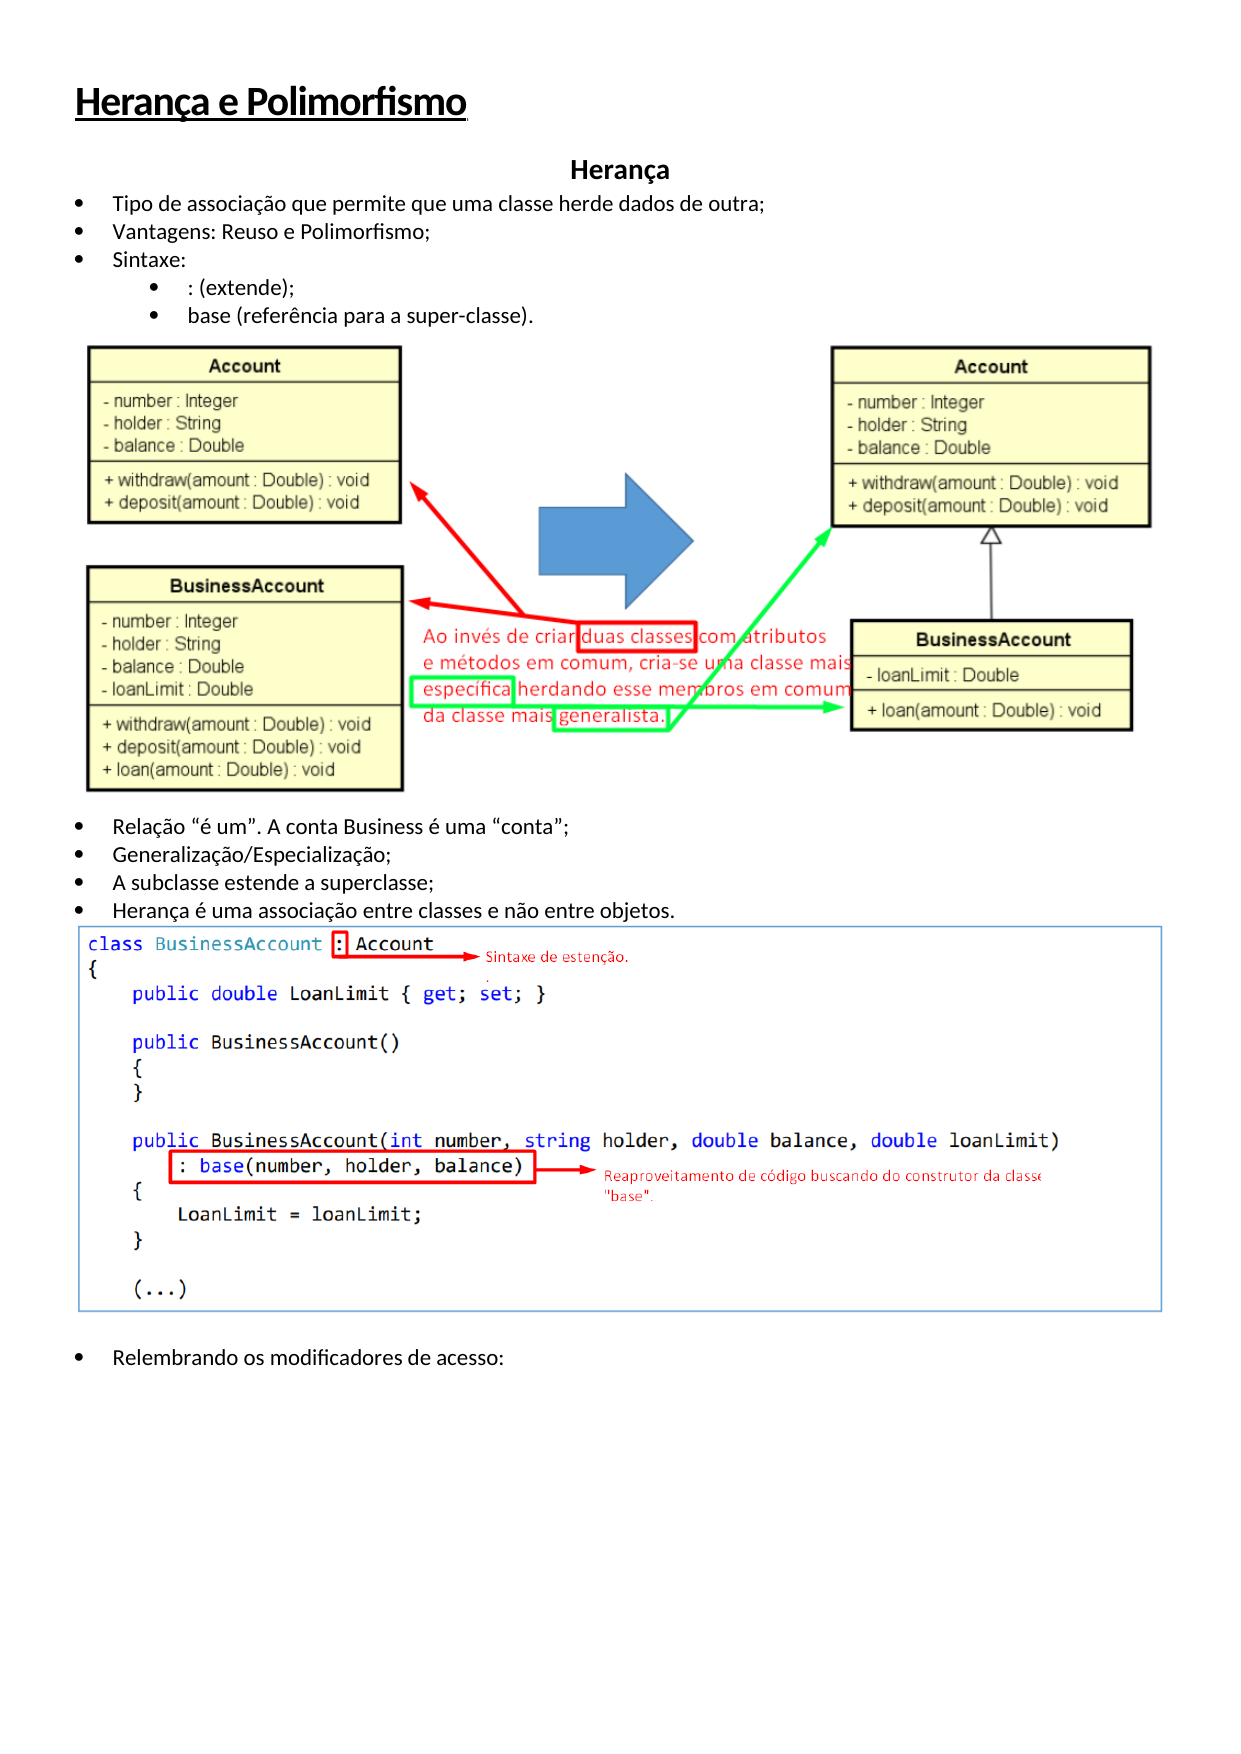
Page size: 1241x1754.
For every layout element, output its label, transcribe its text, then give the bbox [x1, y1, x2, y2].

picture [75, 329, 1166, 812]
title Herança e Polimorfismo [75, 75, 1165, 126]
subtitle Herança [75, 151, 1165, 186]
list base (referência para a super-classe). [150, 301, 1165, 329]
list : (extende); [150, 273, 1165, 301]
picture [75, 924, 1166, 1315]
list Sintaxe: [75, 245, 1165, 273]
list Vantagens: Reuso e Polimorfismo; [75, 217, 1165, 245]
list Generalização/Especialização; [75, 840, 1165, 868]
list Herança é uma associação entre classes e não entre objetos. [75, 896, 1165, 924]
list Relação “é um”. A conta Business é uma “conta”; [75, 812, 1165, 840]
list Relembrando os modificadores de acesso: [75, 1343, 1165, 1371]
list Tipo de associação que permite que uma classe herde dados de outra; [75, 189, 1165, 217]
list A subclasse estende a superclasse; [75, 868, 1165, 896]
